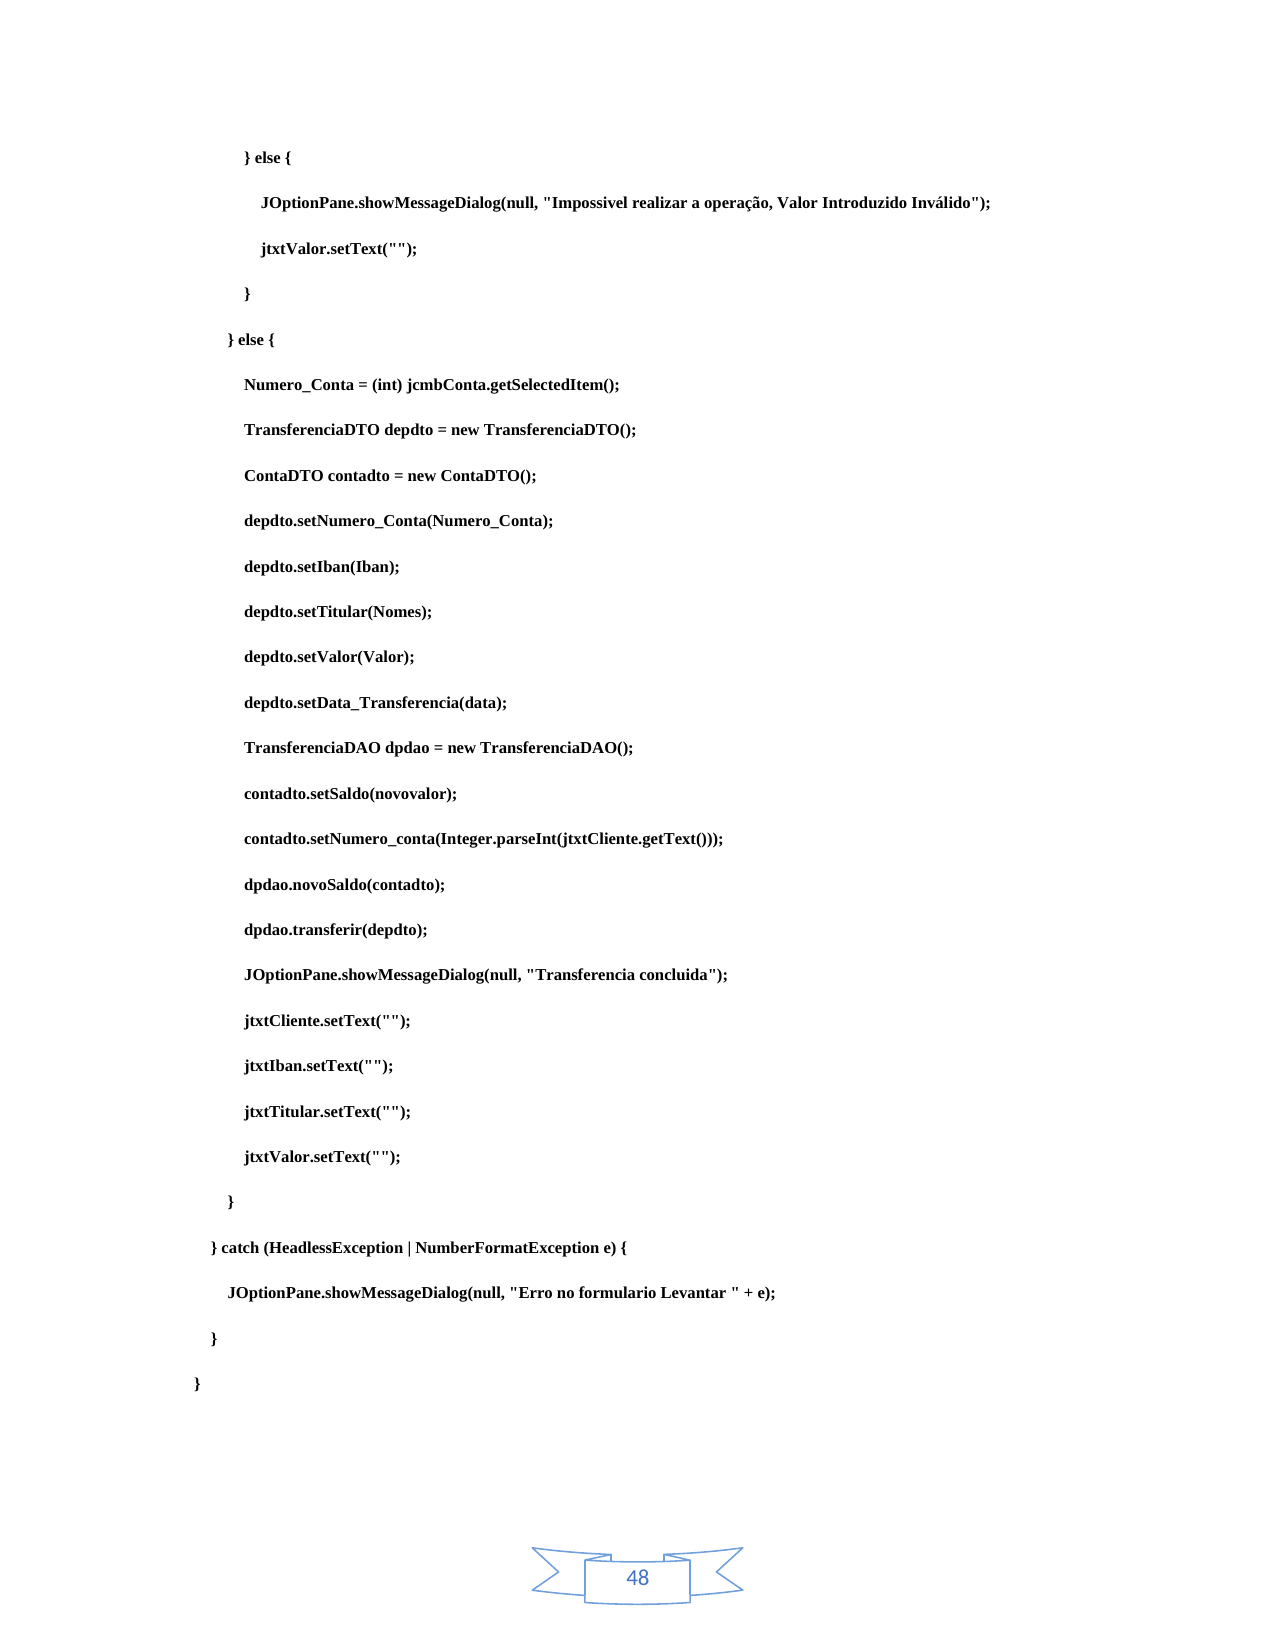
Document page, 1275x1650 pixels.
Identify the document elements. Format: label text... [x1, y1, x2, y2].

text } [177, 1374, 1098, 1393]
text contadto.setSaldo(novovalor); [177, 783, 1098, 803]
text } [177, 1328, 1098, 1348]
text contadto.setNumero_conta(Integer.parseInt(jtxtCliente.getText())); [177, 829, 1098, 848]
text jtxtIban.setText(""); [177, 1056, 1098, 1075]
text jtxtValor.setText(""); [177, 238, 1098, 258]
text } [177, 1192, 1098, 1211]
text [177, 193, 1098, 212]
text TransferenciaDTO depdto = new TransferenciaDTO(); [177, 420, 1098, 439]
text dpdao.transferir(depdto); [177, 920, 1098, 939]
text depdto.setNumero_Conta(Numero_Conta); [177, 511, 1098, 530]
text JOptionPane.showMessageDialog(null, "Erro no formulario Levantar " + e); [177, 1283, 1098, 1302]
text } else { [177, 148, 1098, 167]
text dpdao.novoSaldo(contadto); [177, 874, 1098, 893]
text jtxtTitular.setText(""); [177, 1101, 1098, 1121]
text } [177, 284, 1098, 303]
text depdto.setData_Transferencia(data); [177, 693, 1098, 712]
text jtxtValor.setText(""); [177, 1147, 1098, 1166]
text } else { [177, 329, 1098, 348]
text } catch (HeadlessException | NumberFormatException e) { [177, 1238, 1098, 1257]
text jtxtCliente.setText(""); [177, 1011, 1098, 1030]
text TransferenciaDAO dpdao = new TransferenciaDAO(); [177, 738, 1098, 757]
text depdto.setIban(Iban); [177, 556, 1098, 576]
text ContaDTO contadto = new ContaDTO(); [177, 466, 1098, 485]
text depdto.setValor(Valor); [177, 647, 1098, 666]
text depdto.setTitular(Nomes); [177, 602, 1098, 621]
text Numero_Conta = (int) jcmbConta.getSelectedItem(); [177, 375, 1098, 394]
text JOptionPane.showMessageDialog(null, "Transferencia concluida"); [177, 965, 1098, 984]
